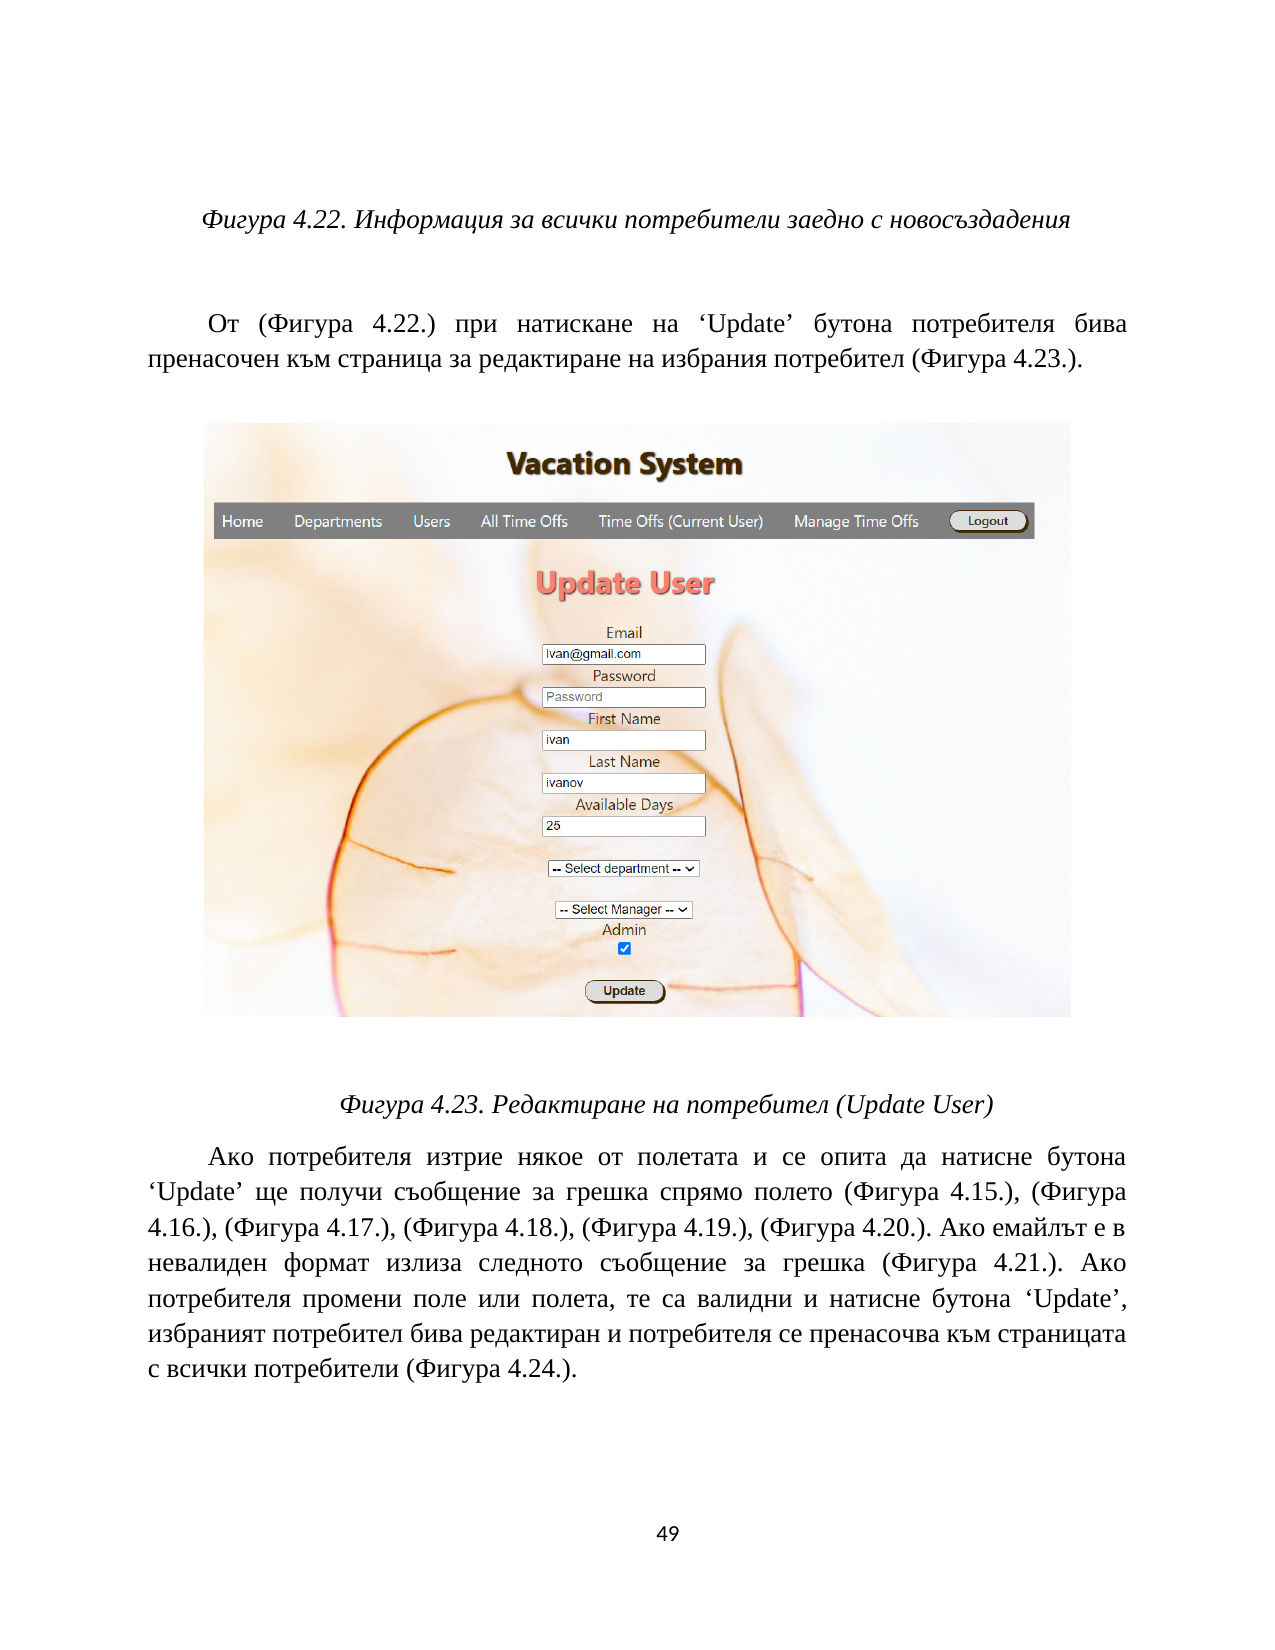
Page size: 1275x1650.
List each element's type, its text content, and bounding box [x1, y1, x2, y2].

text Фигура 4.22. Информация за всички потребители заедно с новосъздадения [148, 200, 1127, 235]
picture [203, 423, 1072, 1017]
text От (Фигура 4.22.) при натискане на ‘Update’ бутона потребителя бива пренасочен към страница за редактиране на избрания потребител (Фигура 4.23.). [148, 304, 1127, 375]
text Фигура 4.23. Редактиране на потребител (Update User) [148, 1085, 1127, 1120]
text Ако потребителя изтрие някое от полетата и се опита да натисне бутона ‘Update’ ще получи съобщение за грешка спрямо полето (Фигура 4.15.), (Фигура 4.16.), (Фигура 4.17.), (Фигура 4.18.), (Фигура 4.19.), (Фигура 4.20.). Ако емайлът е в невалиден формат излиза следното съобщение за грешка (Фигура 4.21.). Ако потребителя промени поле или полета, те са валидни и натисне бутона ‘Update’, избраният потребител бива редактиран и потребителя се пренасочва към страницата с всички потребители (Фигура 4.24.). [148, 1137, 1127, 1385]
